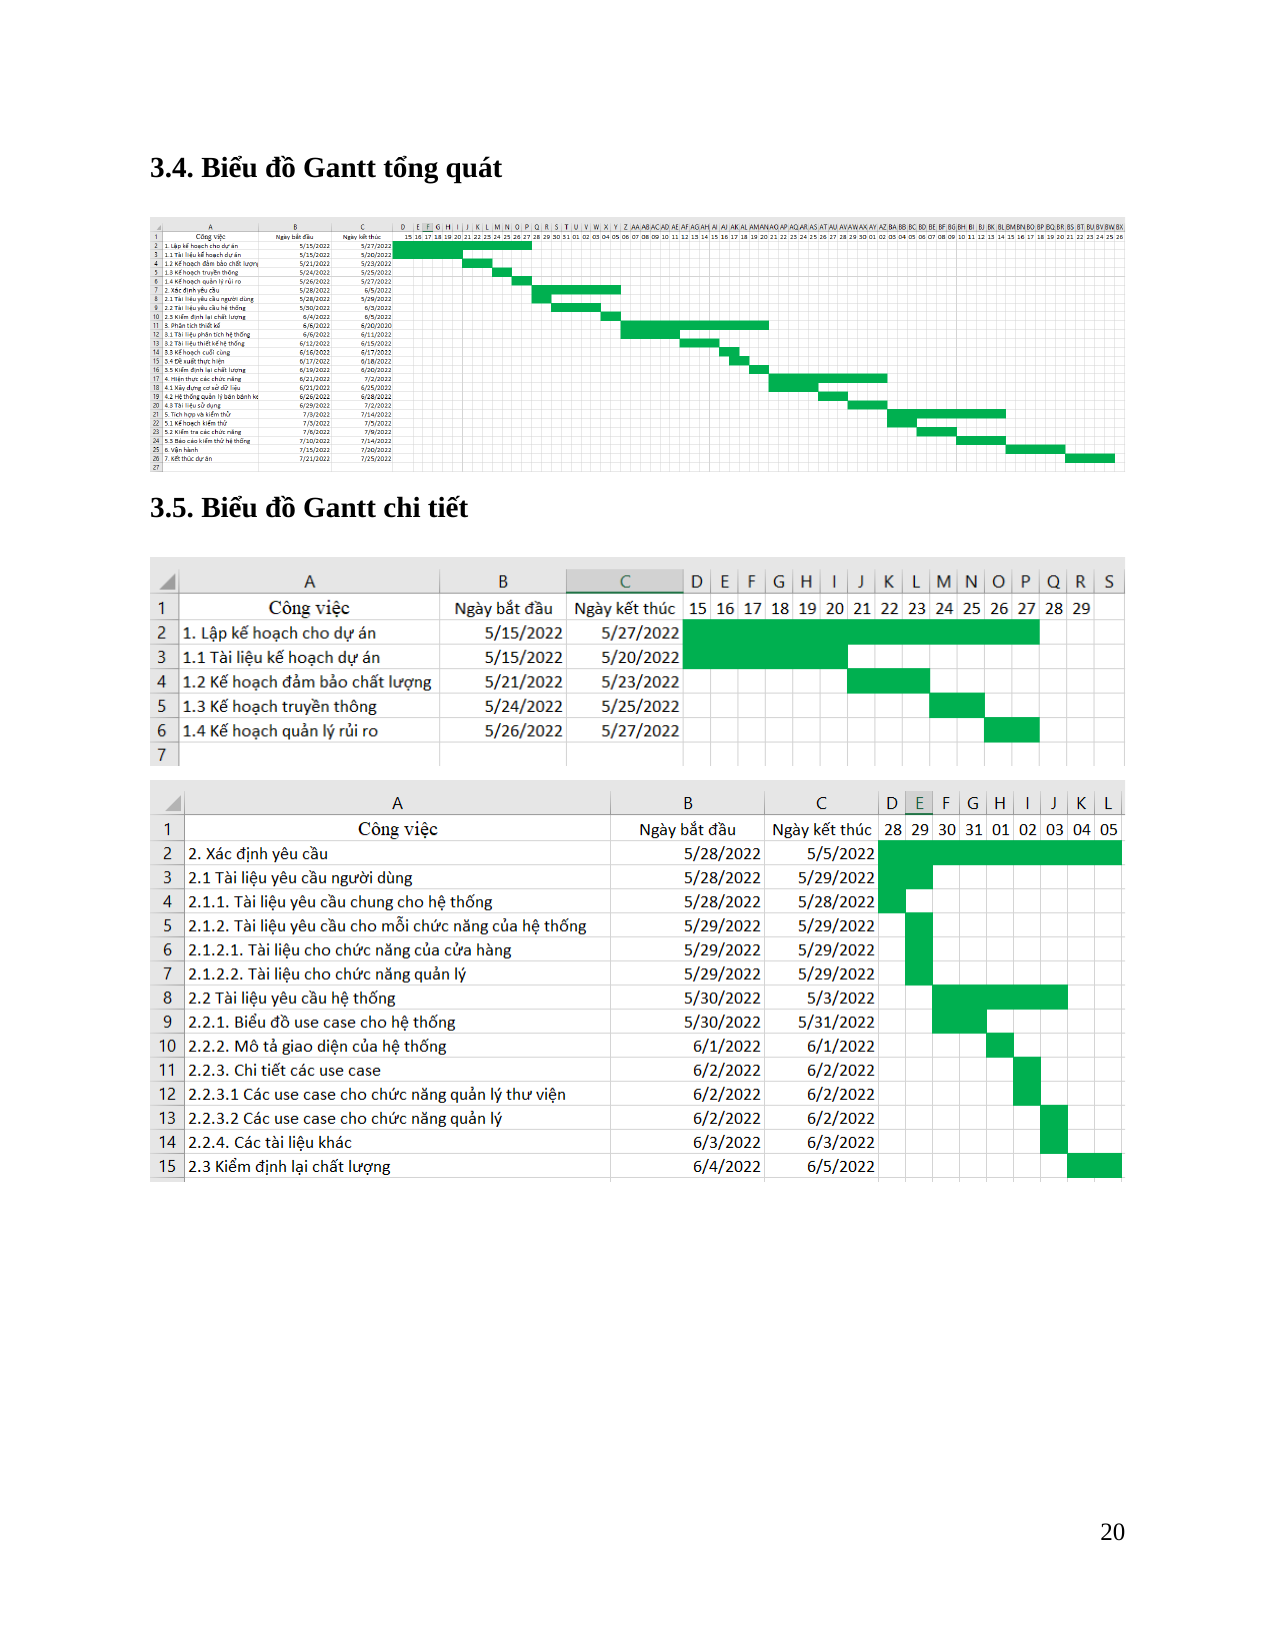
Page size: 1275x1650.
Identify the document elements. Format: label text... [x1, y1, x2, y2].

subtitle 3.4. Biểu đồ Gantt tổng quát [150, 150, 1125, 183]
picture [150, 780, 1125, 1182]
subtitle 3.5. Biểu đồ Gantt chi tiết [150, 491, 1125, 524]
picture [150, 217, 1125, 472]
picture [150, 557, 1125, 766]
